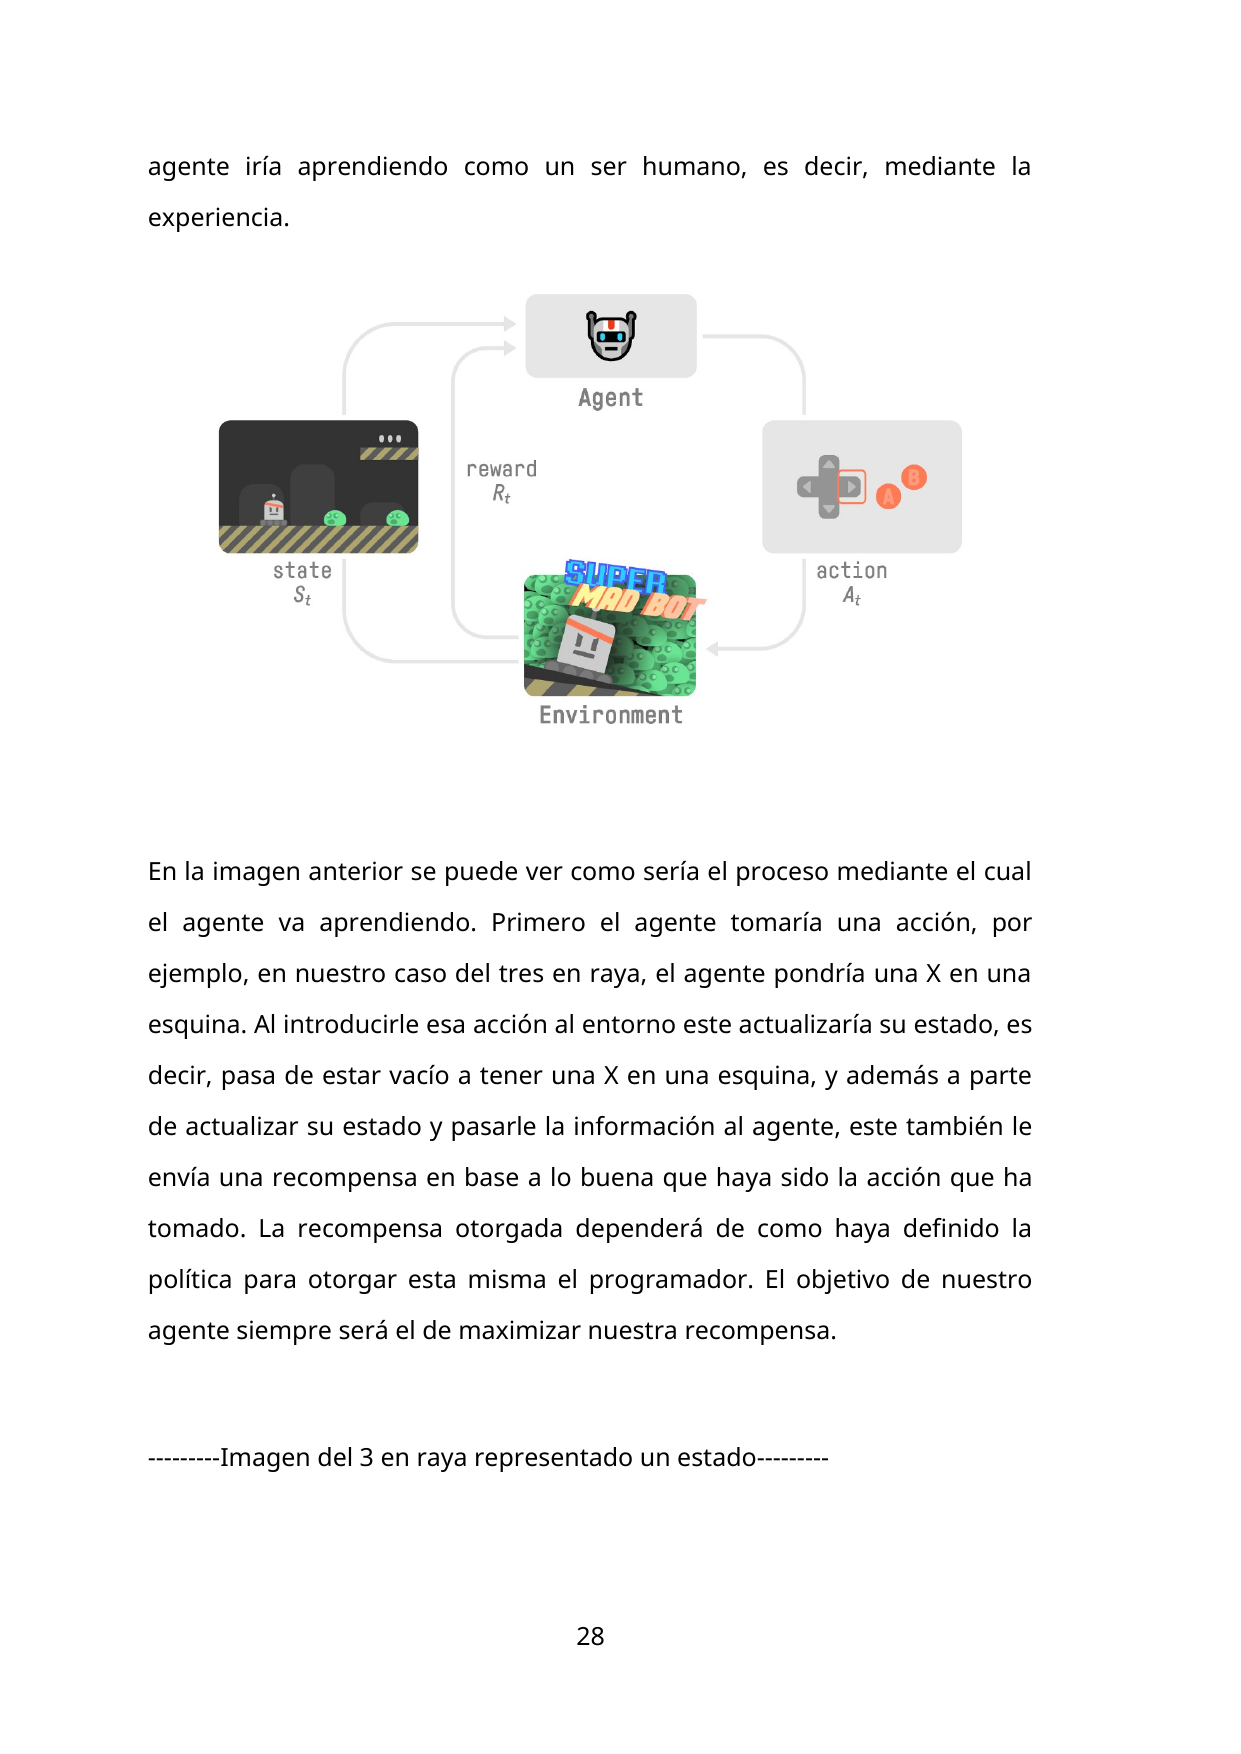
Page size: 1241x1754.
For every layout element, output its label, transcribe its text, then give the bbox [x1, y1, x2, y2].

text ---------Imagen del 3 en raya representado un estado--------- [148, 1440, 1033, 1474]
text En la imagen anterior se puede ver como sería el proceso mediante el cual el agente va aprendiendo. Primero el agente tomaría una acción, por ejemplo, en nuestro caso del tres en raya, el agente pondría una X en una esquina. Al introducirle esa acción al entorno este actualizaría su estado, es decir, pasa de estar vacío a tener una X en una esquina, y además a parte de actualizar su estado y pasarle la información al agente, este también le envía una recompensa en base a lo buena que haya sido la acción que ha tomado. La recompensa otorgada dependerá de como haya definido la política para otorgar esta misma el programador. El objetivo de nuestro agente siempre será el de maximizar nuestra recompensa. [148, 853, 1033, 1347]
picture [147, 262, 1033, 761]
